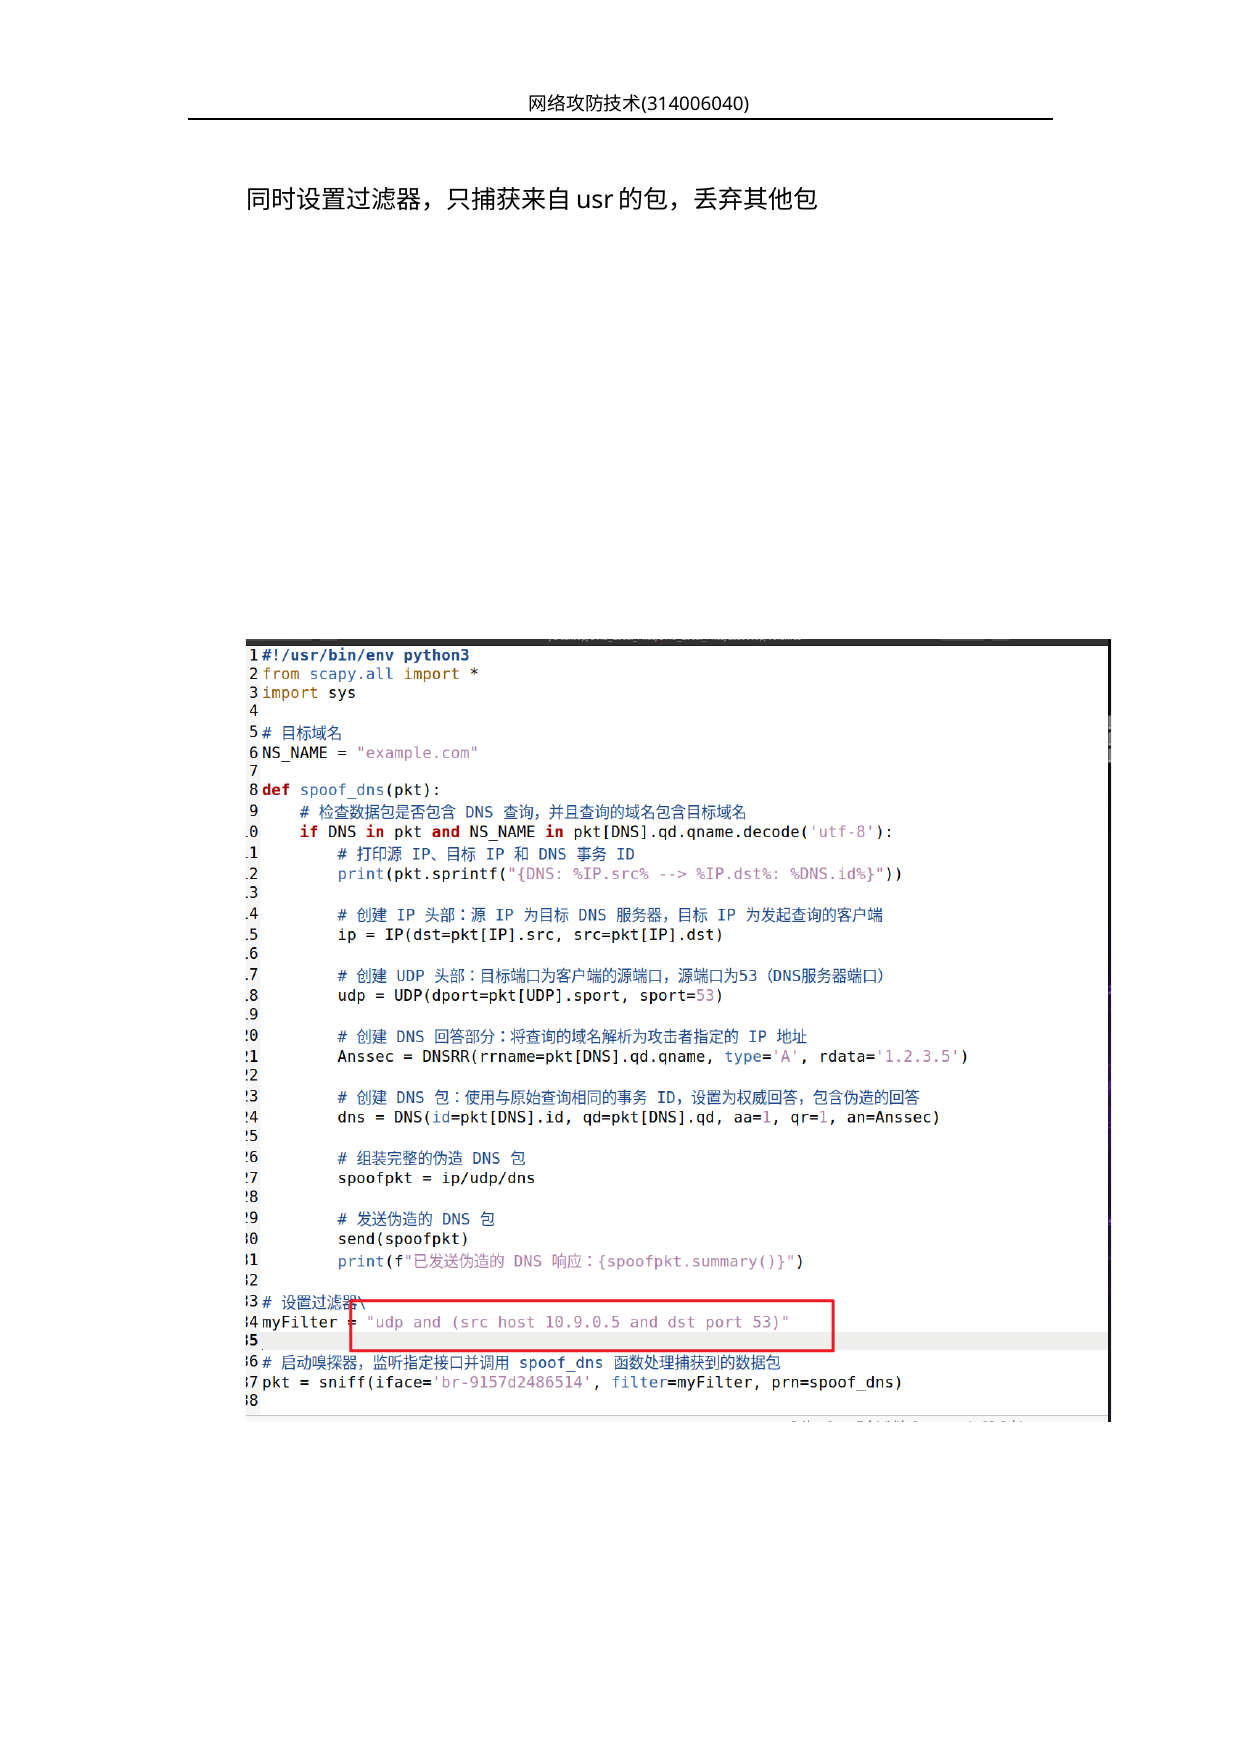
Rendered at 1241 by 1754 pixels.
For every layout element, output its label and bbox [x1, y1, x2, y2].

list [208, 164, 1053, 1454]
picture [245, 639, 1112, 1422]
